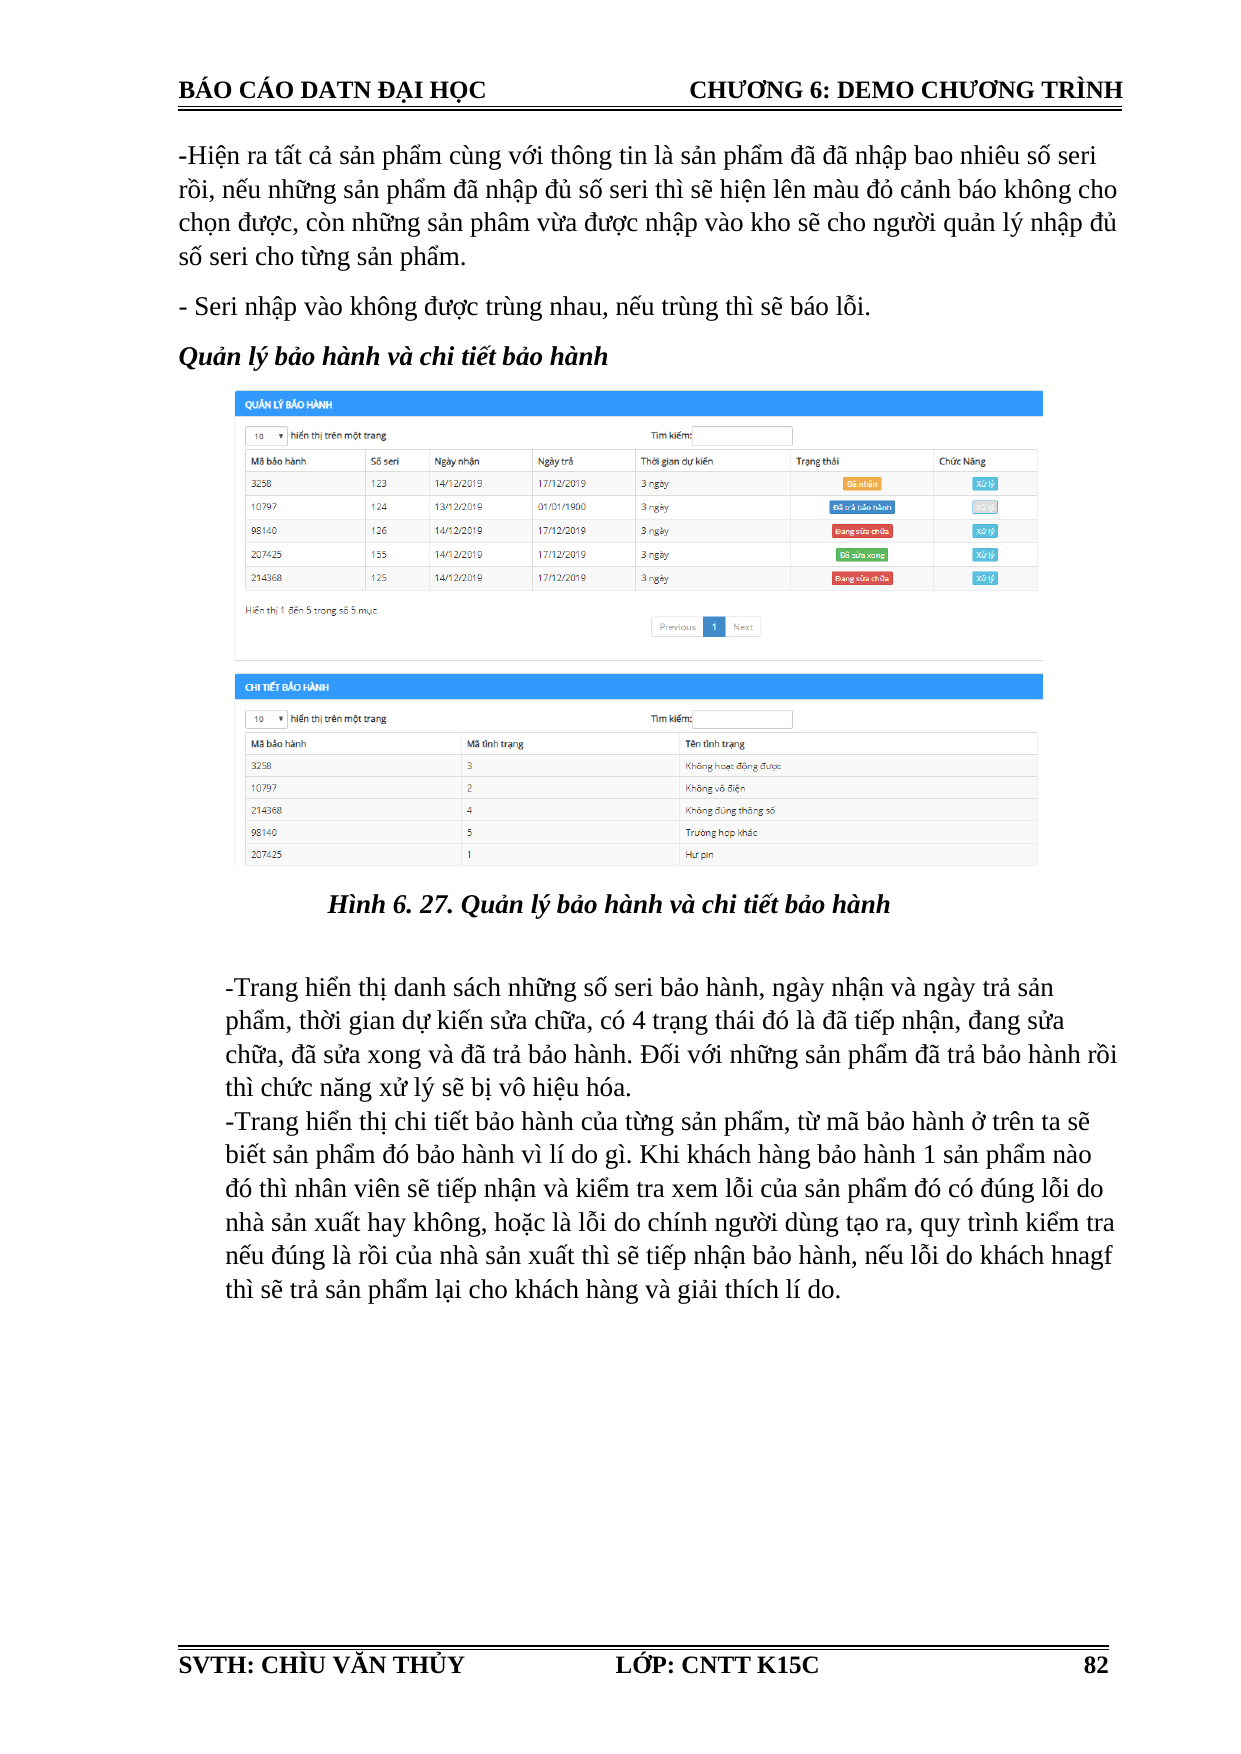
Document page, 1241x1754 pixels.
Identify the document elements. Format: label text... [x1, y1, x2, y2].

text Hình 6. 27. Quản lý bảo hành và chi tiết bảo hành [178, 888, 1122, 919]
list -Trang hiển thị chi tiết bảo hành của từng sản phẩm, từ mã bảo hành ở trên ta sẽ biết sản phẩm đó bảo hành vì lí do gì. Khi khách hàng bảo hành 1 sản phẩm nào đó thì nhân viên sẽ tiếp nhận và kiểm tra xem lỗi của sản phẩm đó có đúng lỗi do nhà sản xuất hay không, hoặc là lỗi do chính người dùng tạo ra, quy trình kiểm tra nếu đúng là rồi của nhà sản xuất thì sẽ tiếp nhận bảo hành, nếu lỗi do khách hnagf thì sẽ trả sản phẩm lại cho khách hàng và giải thích lí do. [225, 1105, 1122, 1304]
text Quản lý bảo hành và chi tiết bảo hành [178, 340, 1122, 371]
list -Trang hiển thị danh sách những số seri bảo hành, ngày nhận và ngày trả sản phẩm, thời gian dự kiến sửa chữa, có 4 trạng thái đó là đã tiếp nhận, đang sửa chữa, đã sửa xong và đã trả bảo hành. Đối với những sản phẩm đã trả bảo hành rồi thì chức năng xử lý sẽ bị vô hiệu hóa. [225, 971, 1122, 1103]
text - Seri nhập vào không được trùng nhau, nếu trùng thì sẽ báo lỗi. [178, 290, 1122, 321]
text -Hiện ra tất cả sản phẩm cùng với thông tin là sản phẩm đã đã nhập bao nhiêu số seri rồi, nếu những sản phẩm đã nhập đủ số seri thì sẽ hiện lên màu đỏ cảnh báo không cho chọn được, còn những sản phâm vừa được nhập vào kho sẽ cho người quản lý nhập đủ số seri cho từng sản phẩm. [178, 139, 1122, 271]
picture [234, 390, 1043, 869]
